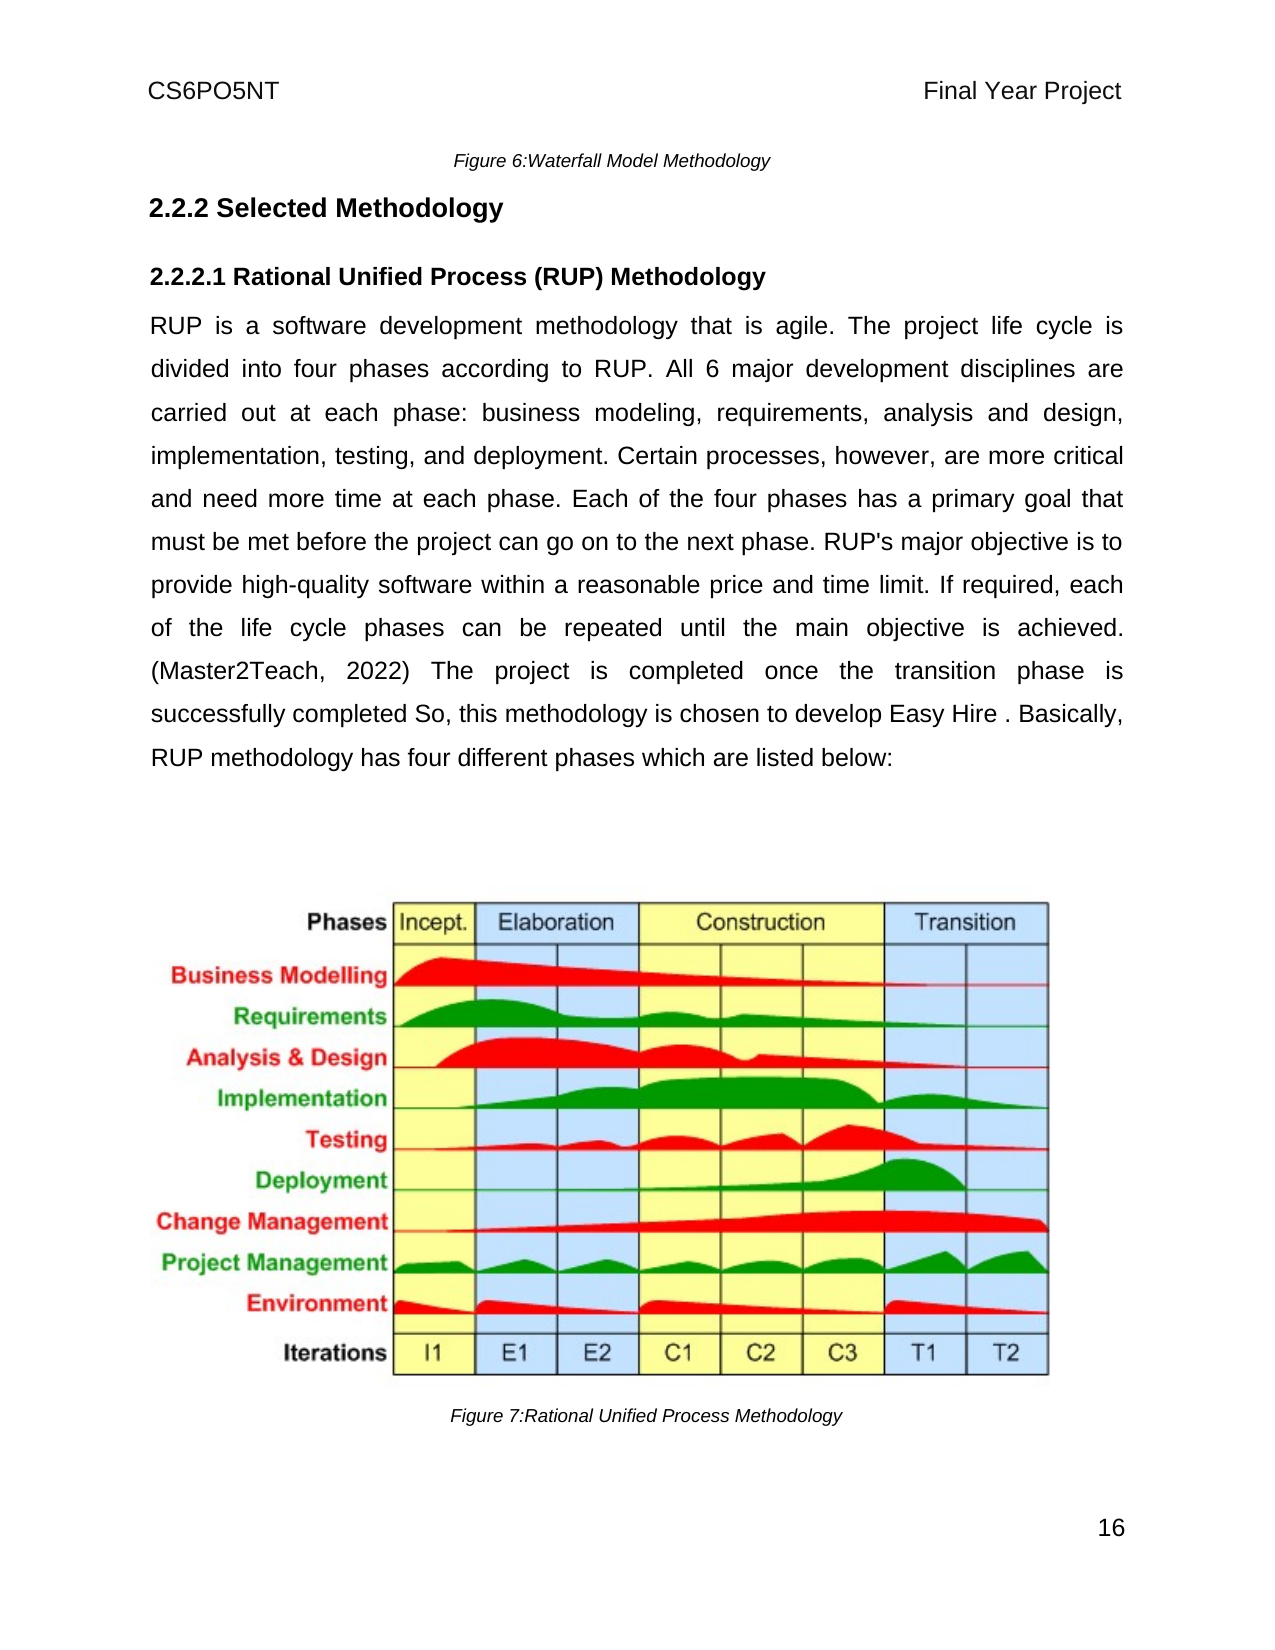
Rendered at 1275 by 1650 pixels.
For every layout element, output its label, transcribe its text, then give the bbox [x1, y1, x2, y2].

picture [150, 885, 1070, 1393]
subtitle 2.2.2 Selected Methodology [148, 192, 1208, 223]
text Figure 6:Waterfall Model Methodology [147, 150, 1076, 172]
text RUP is a software development methodology that is agile. The project life cycle is divided into four phases according to RUP. All 6 major development disciplines are carried out at each phase: business modeling, requirements, analysis and design, implementation, testing, and deployment. Certain processes, however, are more critical and need more time at each phase. Each of the four phases has a primary goal that must be met before the project can go on to the next phase. RUP's major objective is to provide high-quality software within a reasonable price and time limit. If required, each of the life cycle phases can be repeated until the main objective is achieved. (Master2Teach, 2022) The project is completed once the transition phase is successfully completed So, this methodology is chosen to develop Easy Hire . Basically, RUP methodology has four different phases which are listed below: [149, 311, 1125, 771]
text Figure 7:Rational Unified Process Methodology [147, 1405, 1145, 1426]
subtitle 2.2.2.1 Rational Unified Process (RUP) Methodology [149, 262, 1208, 291]
